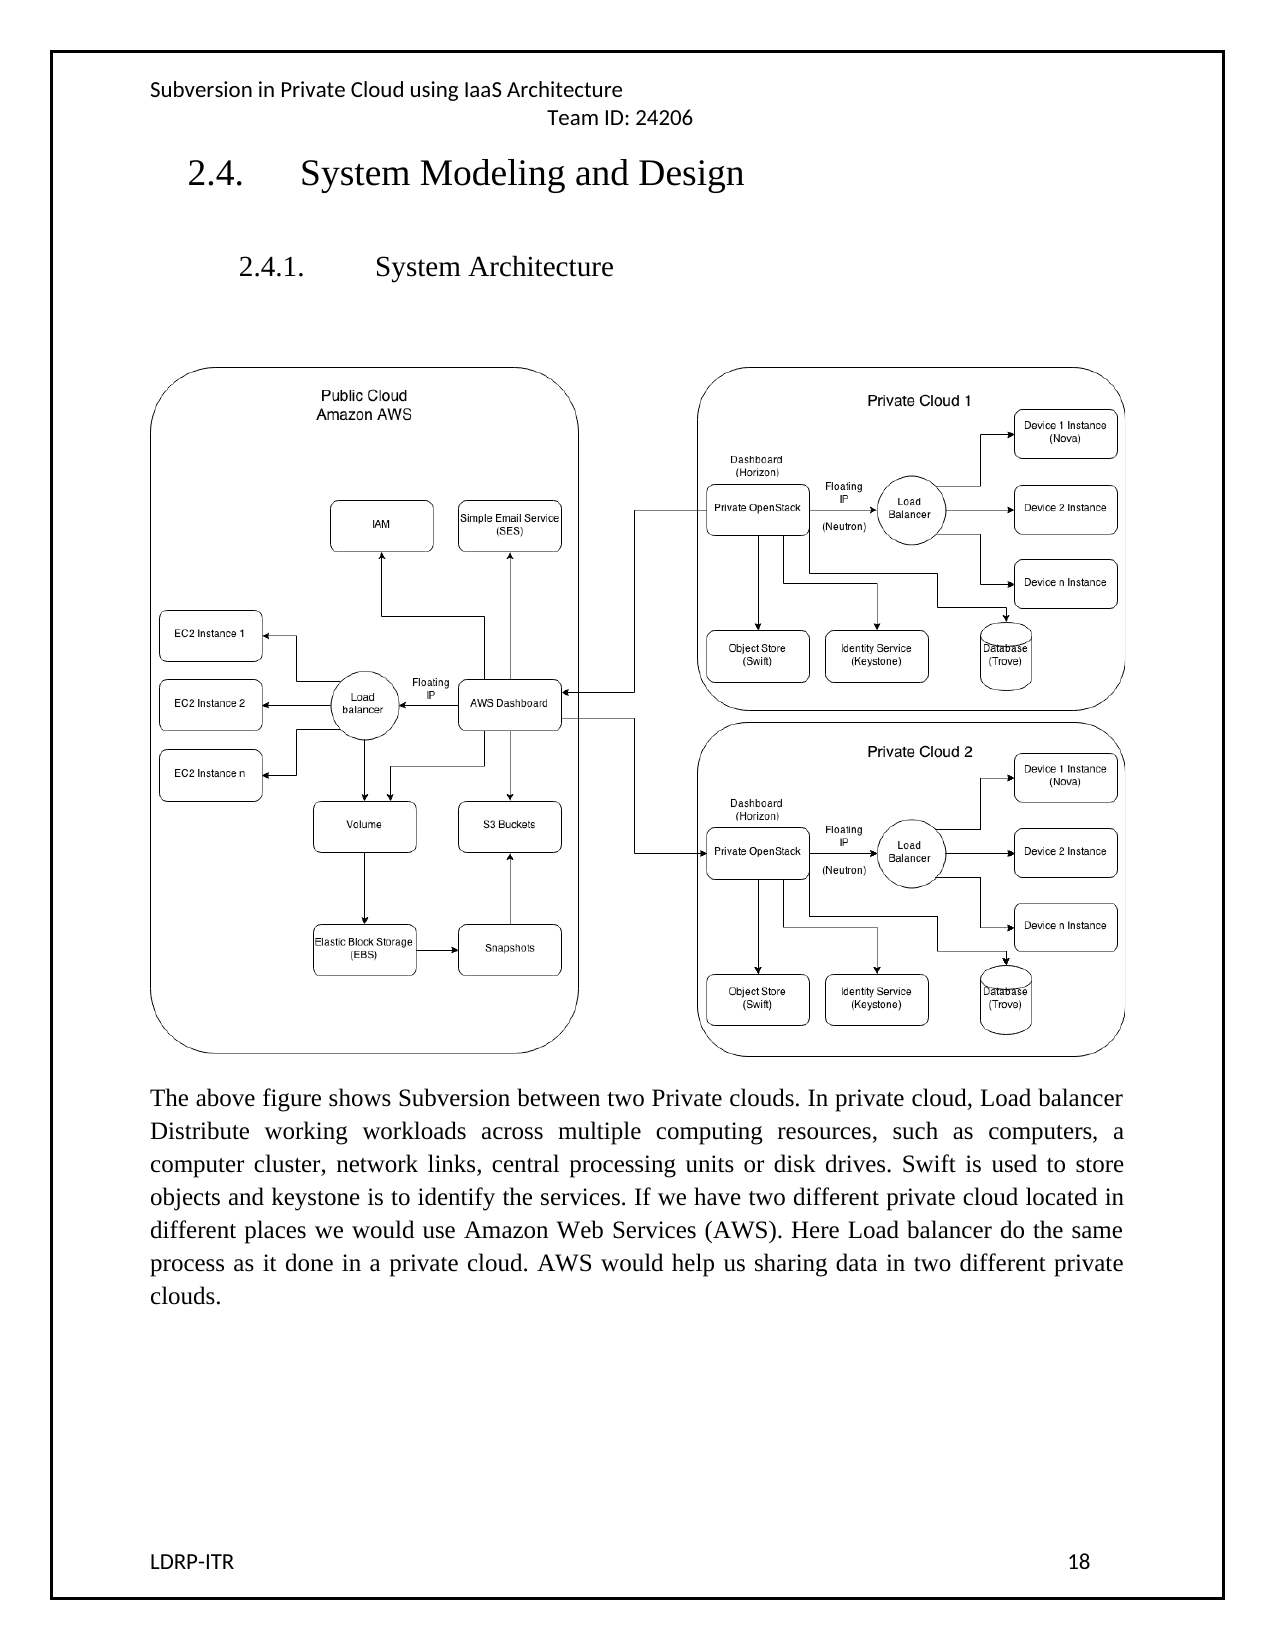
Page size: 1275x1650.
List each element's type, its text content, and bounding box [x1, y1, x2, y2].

picture [150, 367, 1125, 1059]
list System Modeling and Design [187, 150, 1125, 193]
list System Architecture [239, 249, 1125, 283]
text The above figure shows Subversion between two Private clouds. In private cloud, Load balancer Distribute working workloads across multiple computing resources, such as computers, a computer cluster, network links, central processing units or disk drives. Swift is used to store objects and keystone is to identify the services. If we have two different private cloud located in different places we would use Amazon Web Services (AWS). Here Load balancer do the same process as it done in a private cloud. AWS would help us sharing data in two different private clouds. [150, 1083, 1125, 1310]
